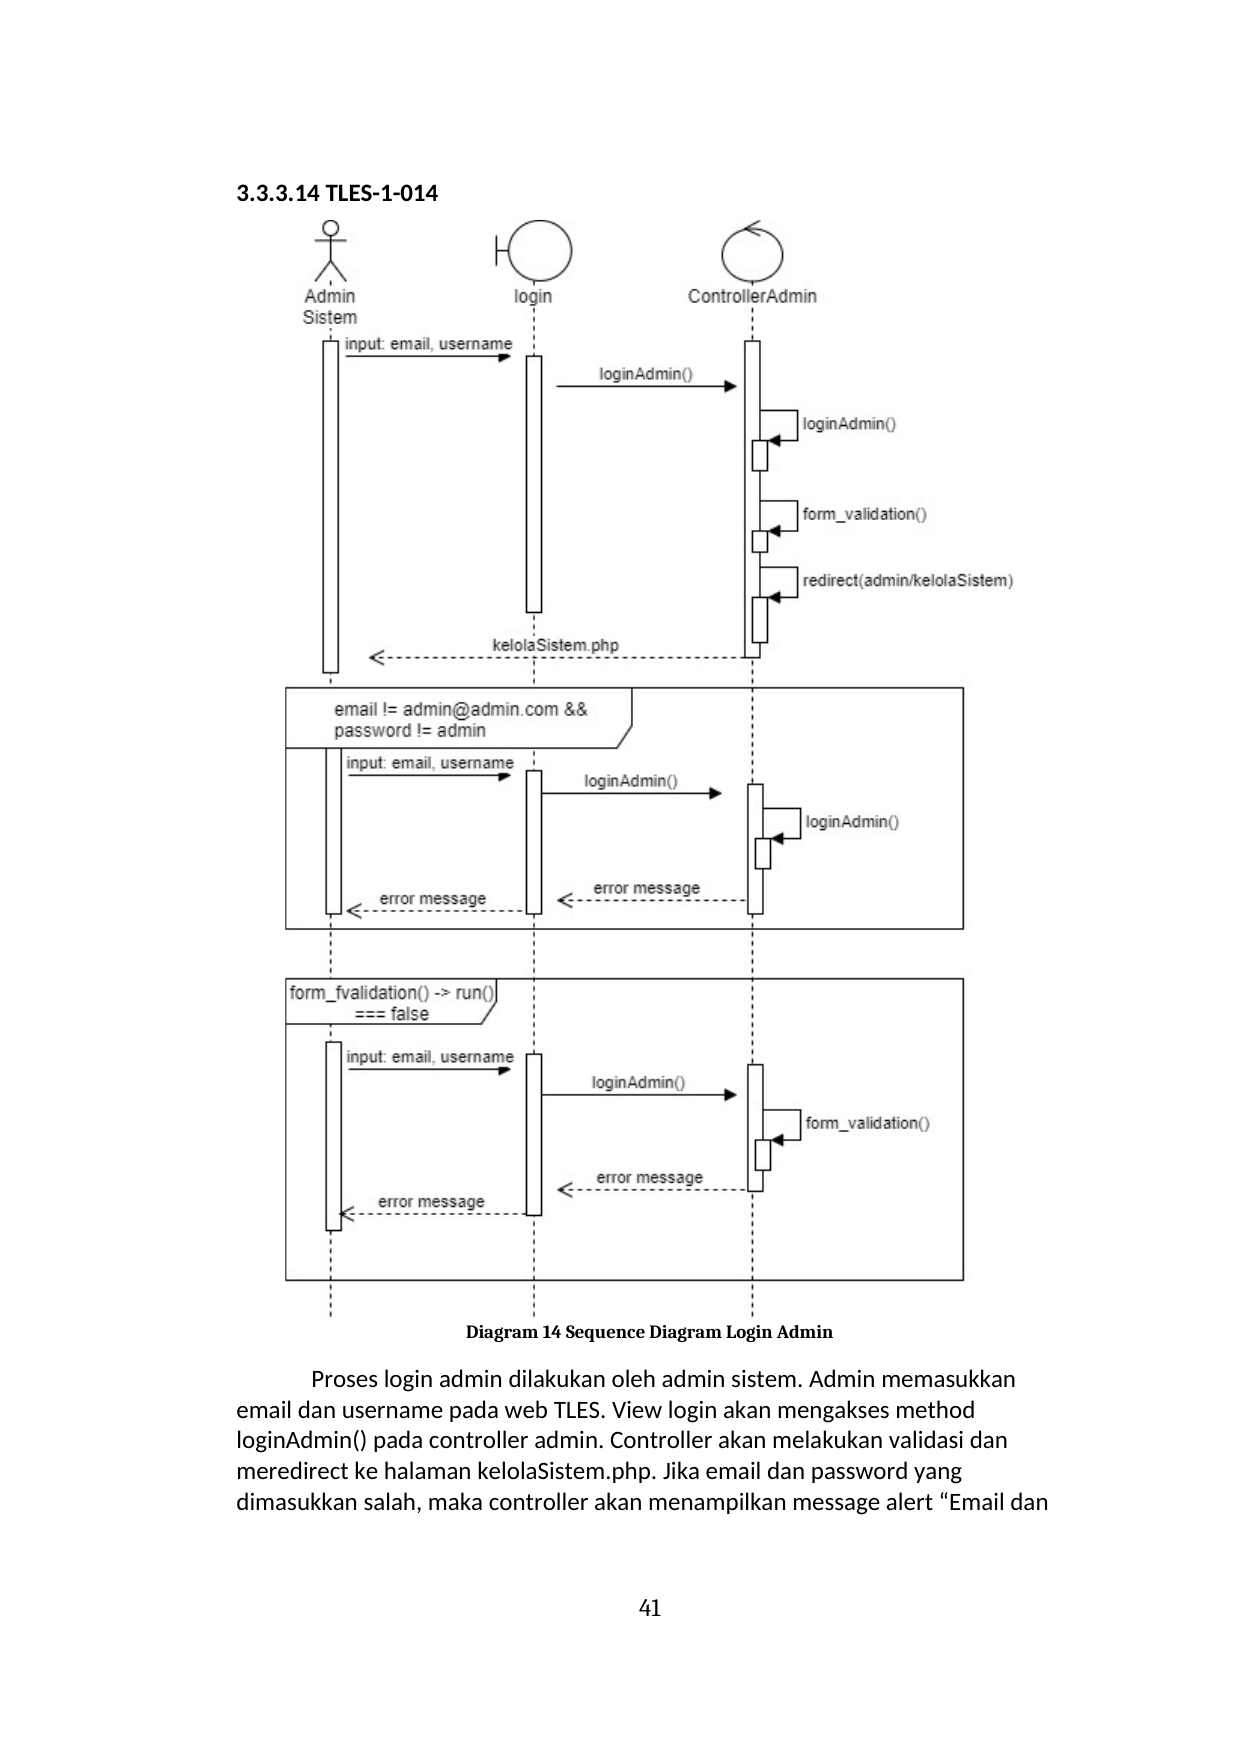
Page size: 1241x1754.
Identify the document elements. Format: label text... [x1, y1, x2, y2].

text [236, 1363, 1063, 1516]
subtitle TLES-1-014 [236, 177, 1063, 208]
text Diagram 14 Sequence Diagram Login Admin [236, 1321, 1063, 1343]
picture [285, 220, 1014, 1322]
